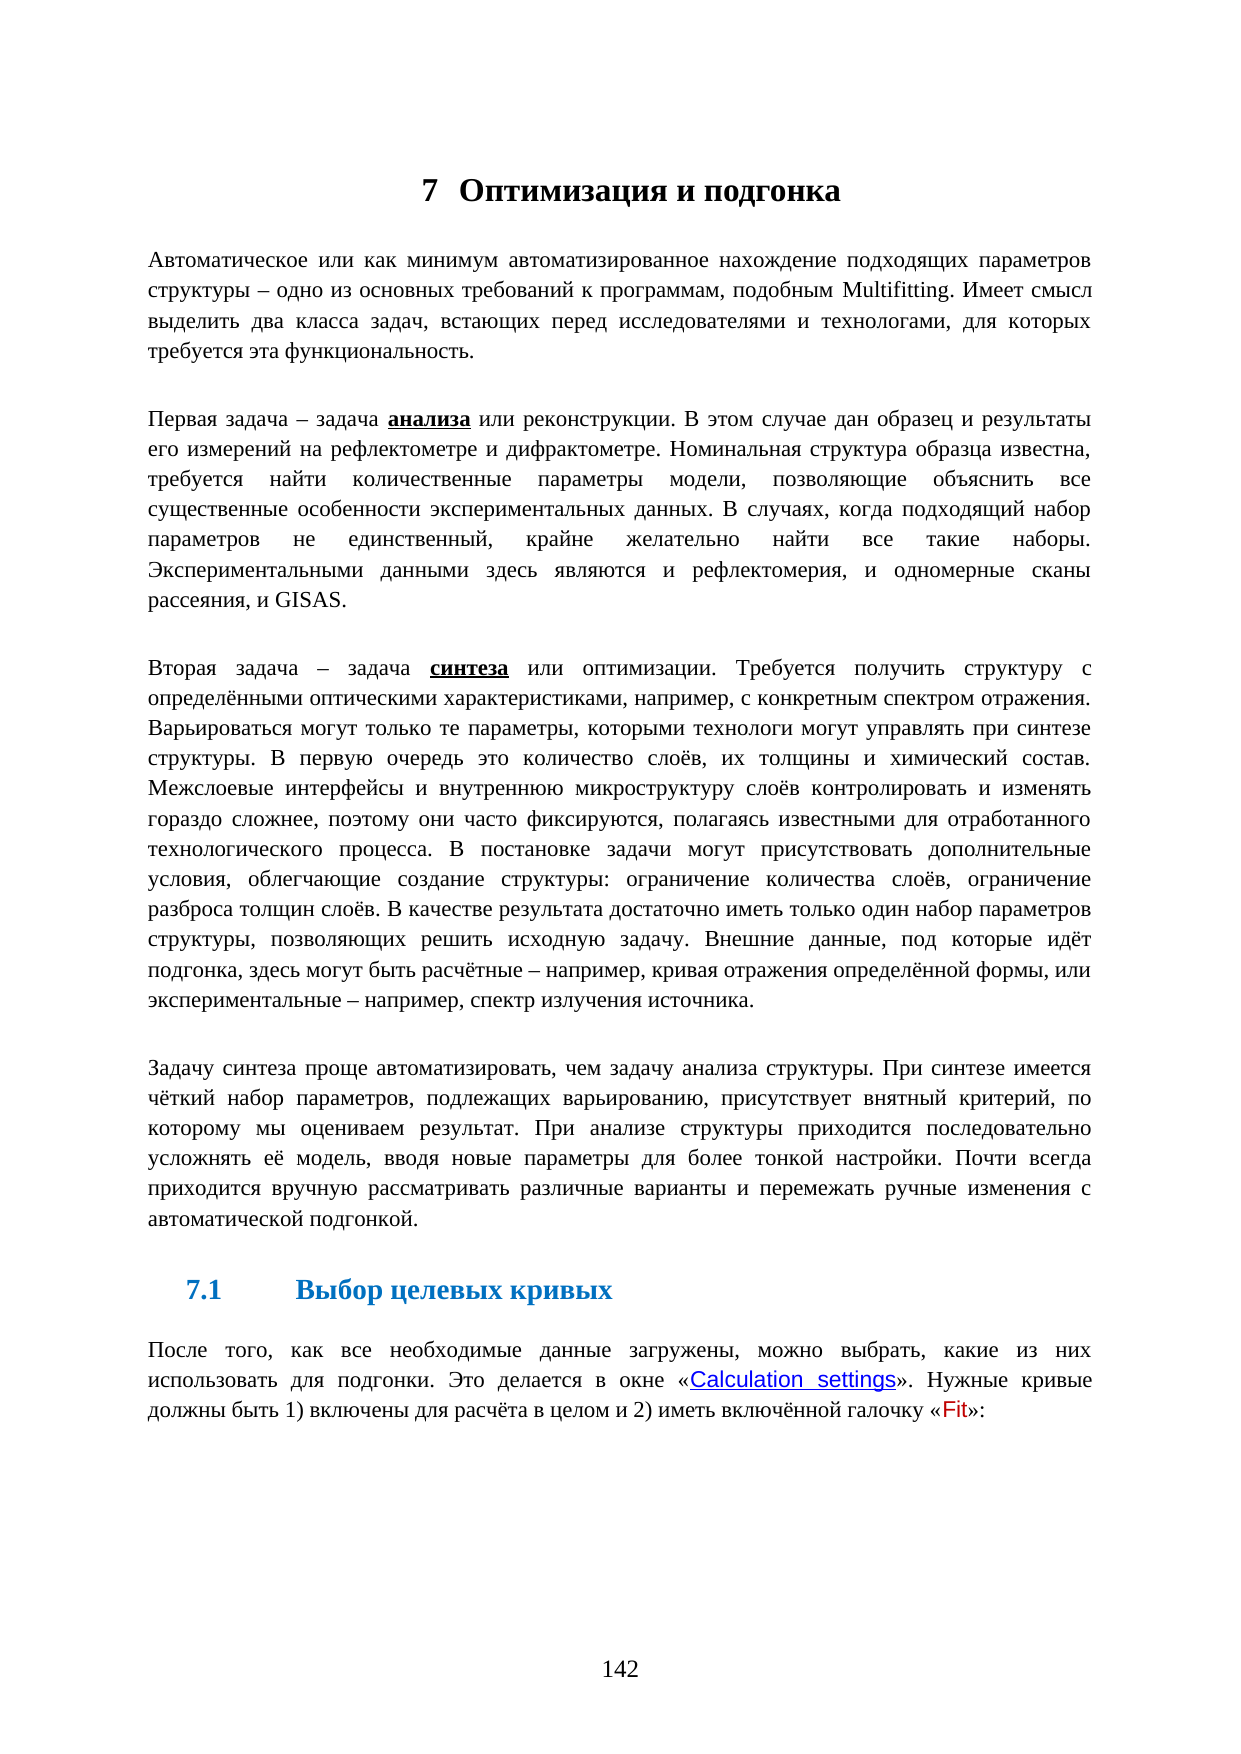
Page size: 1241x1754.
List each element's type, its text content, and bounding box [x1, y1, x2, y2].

text Задачу синтеза проще автоматизировать, чем задачу анализа структуры. При синтезе имеется чёткий набор параметров, подлежащих варьированию, присутствует внятный критерий, по которому мы оцениваем результат. При анализе структуры приходится последовательно усложнять её модель, вводя новые параметры для более тонкой настройки. Почти всегда приходится вручную рассматривать различные варианты и перемежать ручные изменения с автоматической подгонкой. [148, 1053, 1093, 1231]
subtitle Оптимизация и подгонка [178, 170, 1093, 209]
text Первая задача – задача анализа или реконструкции. В этом случае дан образец и результаты его измерений на рефлектометре и дифрактометре. Номинальная структура образца известна, требуется найти количественные параметры модели, позволяющие объяснить все существенные особенности экспериментальных данных. В случаях, когда подходящий набор параметров не единственный, крайне желательно найти все такие наборы. Экспериментальными данными здесь являются и рефлектомерия, и одномерные сканы рассеяния, и GISAS. [148, 404, 1093, 612]
text После того, как все необходимые данные загружены, можно выбрать, какие из них использовать для подгонки. Это делается в окне «Calculation settings». Нужные кривые должны быть 1) включены для расчёта в целом и 2) иметь включённой галочку «Fit»: [148, 1336, 1093, 1423]
subtitle Выбор целевых кривых [155, 1272, 1093, 1306]
text Автоматическое или как минимум автоматизированное нахождение подходящих параметров структуры – одно из основных требований к программам, подобным Multifitting. Имеет смысл выделить два класса задач, встающих перед исследователями и технологами, для которых требуется эта функциональность. [148, 246, 1093, 363]
text Вторая задача – задача синтеза или оптимизации. Требуется получить структуру с определёнными оптическими характеристиками, например, с конкретным спектром отражения. Варьироваться могут только те параметры, которыми технологи могут управлять при синтезе структуры. В первую очередь это количество слоёв, их толщины и химический состав. Межслоевые интерфейсы и внутреннюю микроструктуру слоёв контролировать и изменять гораздо сложнее, поэтому они часто фиксируются, полагаясь известными для отработанного технологического процесса. В постановке задачи могут присутствовать дополнительные условия, облегчающие создание структуры: ограничение количества слоёв, ограничение разброса толщин слоёв. В качестве результата достаточно иметь только один набор параметров структуры, позволяющих решить исходную задачу. Внешние данные, под которые идёт подгонка, здесь могут быть расчётные – например, кривая отражения определённой формы, или экспериментальные – например, спектр излучения источника. [148, 653, 1093, 1012]
